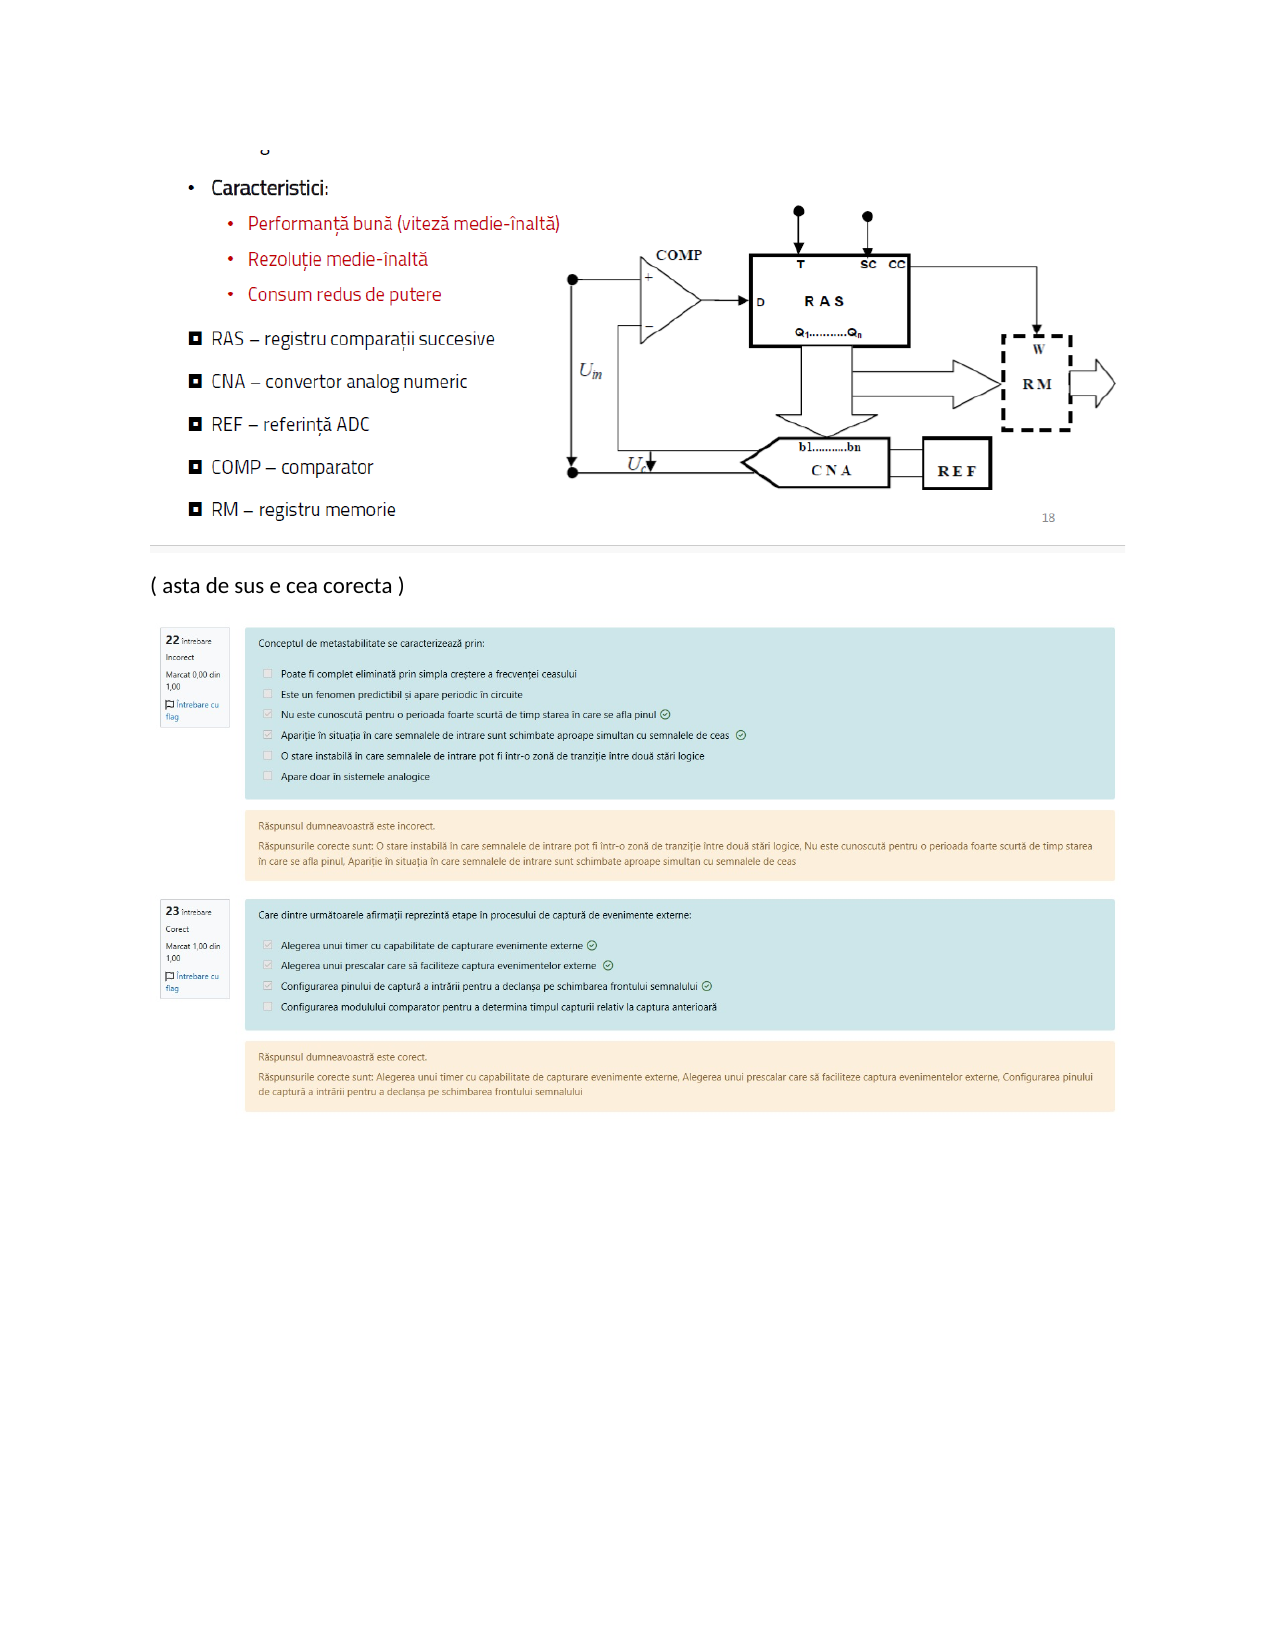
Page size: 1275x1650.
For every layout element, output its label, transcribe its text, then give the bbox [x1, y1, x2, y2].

picture [150, 618, 1124, 1122]
text ( asta de sus e cea corecta ) [150, 572, 1125, 599]
picture [150, 150, 1125, 553]
